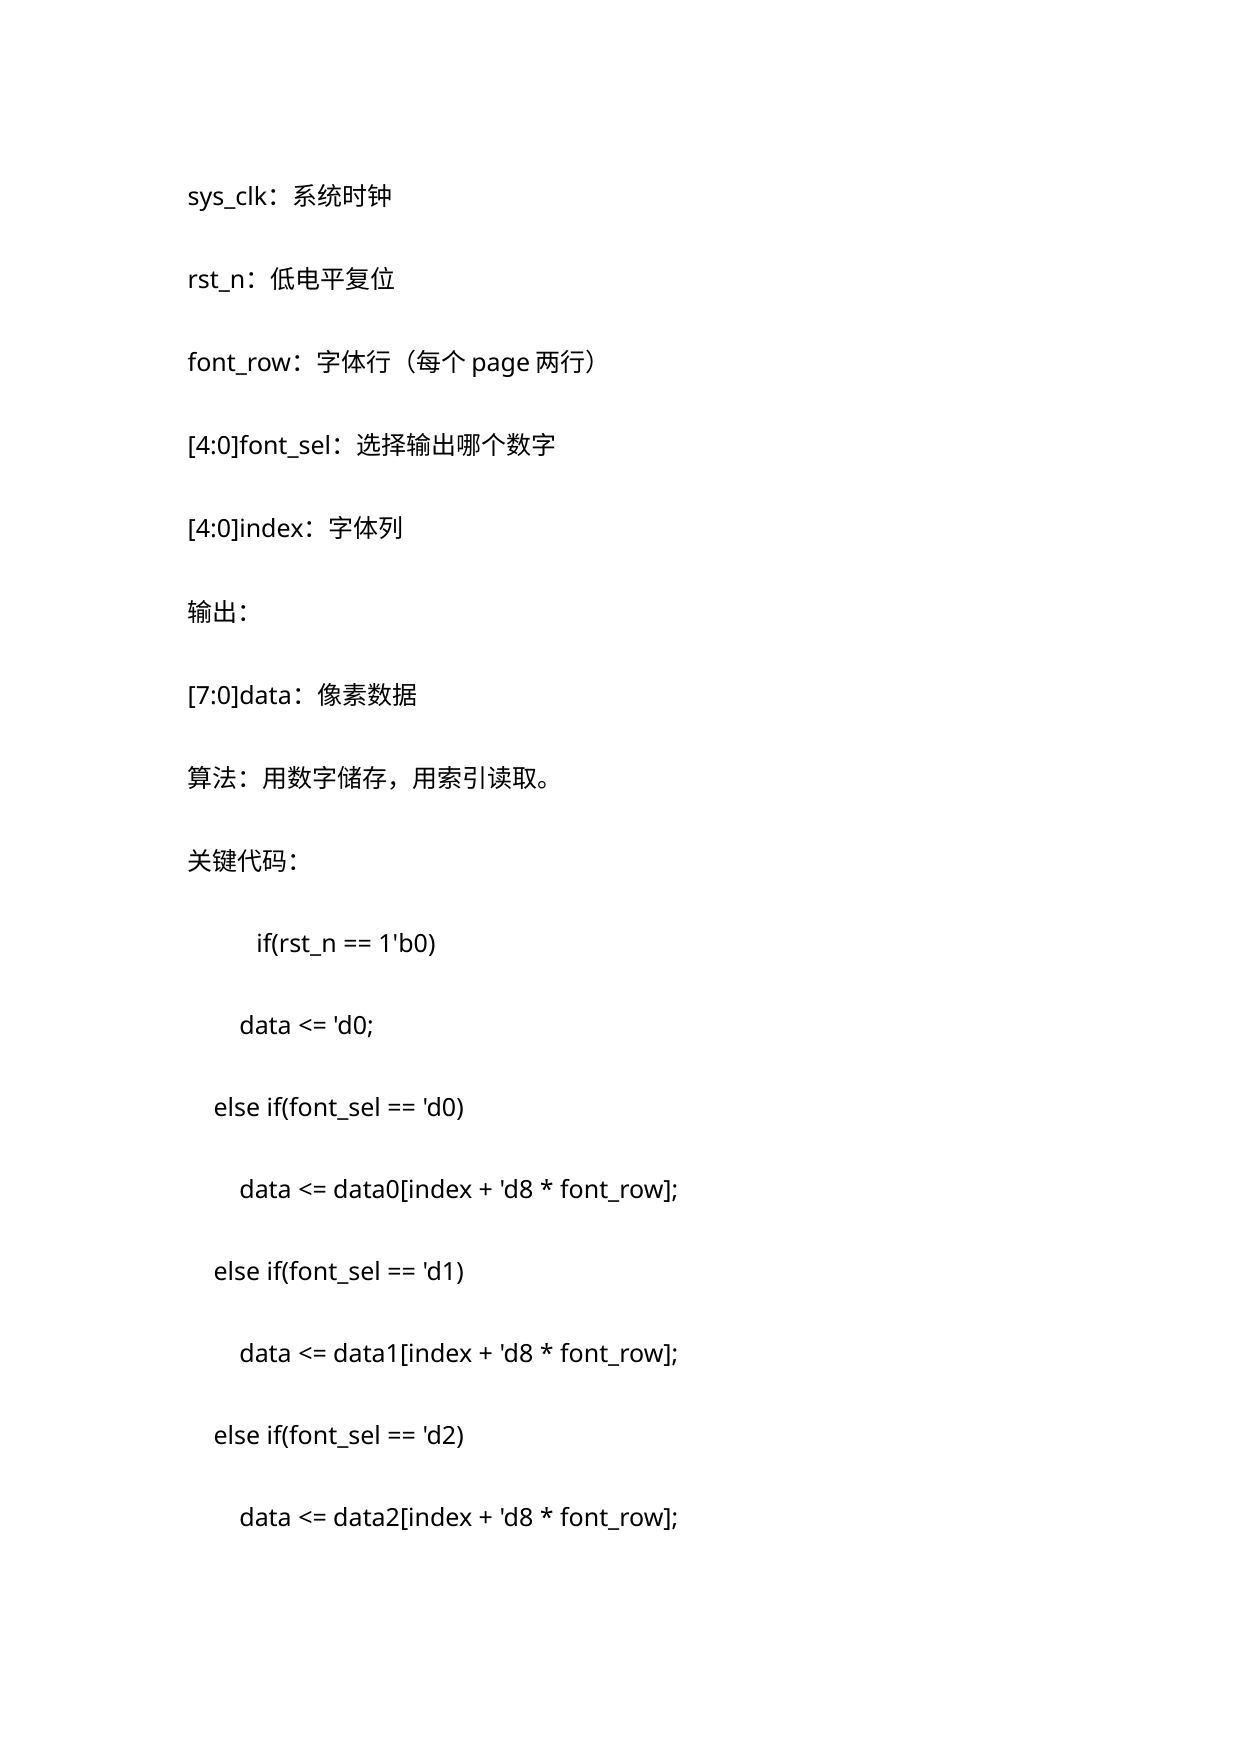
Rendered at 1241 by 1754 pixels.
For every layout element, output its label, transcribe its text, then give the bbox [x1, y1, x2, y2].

text if(rst_n == 1'b0) [231, 910, 1053, 975]
text data <= 'd0; [187, 992, 1053, 1057]
text else if(font_sel == 'd2) [187, 1402, 1053, 1467]
text [7:0]data：像素数据 [187, 661, 1053, 726]
text data <= data2[index + 'd8 * font_row]; [187, 1484, 1053, 1549]
text [4:0]index：字体列 [187, 494, 1053, 559]
text sys_clk：系统时钟 [187, 162, 1053, 227]
text data <= data0[index + 'd8 * font_row]; [187, 1156, 1053, 1221]
text else if(font_sel == 'd0) [187, 1074, 1053, 1139]
text data <= data1[index + 'd8 * font_row]; [187, 1320, 1053, 1385]
text else if(font_sel == 'd1) [187, 1238, 1053, 1303]
text 输出： [187, 578, 1053, 643]
text 算法：用数字储存，用索引读取。 [187, 744, 1053, 809]
text font_row：字体行（每个page两行） [187, 328, 1053, 393]
text 关键代码： [187, 827, 1053, 892]
text rst_n：低电平复位 [187, 245, 1053, 310]
text [4:0]font_sel：选择输出哪个数字 [187, 411, 1053, 476]
